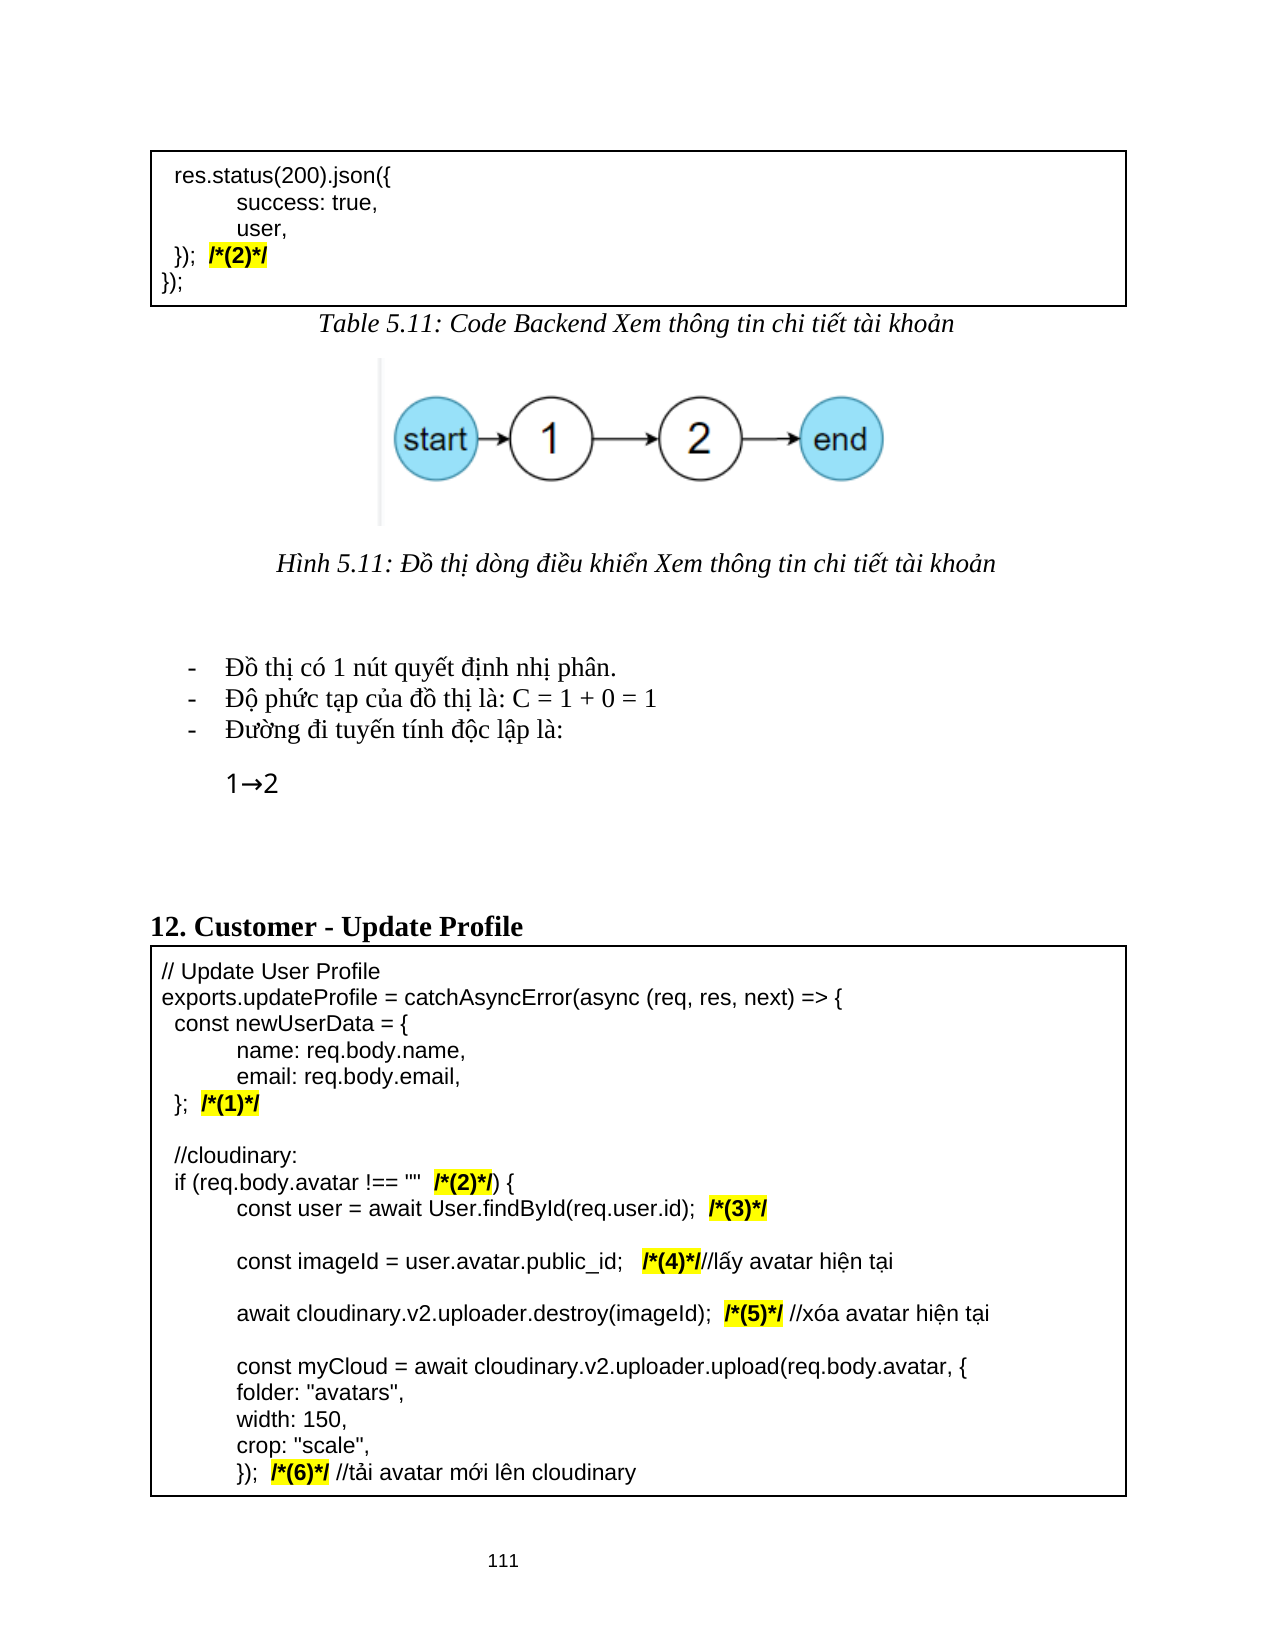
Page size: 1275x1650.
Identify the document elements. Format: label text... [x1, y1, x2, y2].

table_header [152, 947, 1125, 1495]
text 1→2 [225, 765, 1125, 802]
list Độ phức tạp của đồ thị là: C = 1 + 0 = 1 [187, 682, 1125, 713]
list Đường đi tuyến tính độc lập là: [187, 713, 1125, 744]
text Table 5.11: Code Backend Xem thông tin chi tiết tài khoản [150, 307, 1125, 338]
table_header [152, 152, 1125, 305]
text Hình 5.11: Đồ thị dòng điều khiển Xem thông tin chi tiết tài khoản [150, 547, 1125, 578]
list Đồ thị có 1 nút quyết định nhị phân. [187, 651, 1125, 682]
picture [377, 358, 898, 526]
subtitle 12. Customer - Update Profile [150, 909, 1125, 943]
